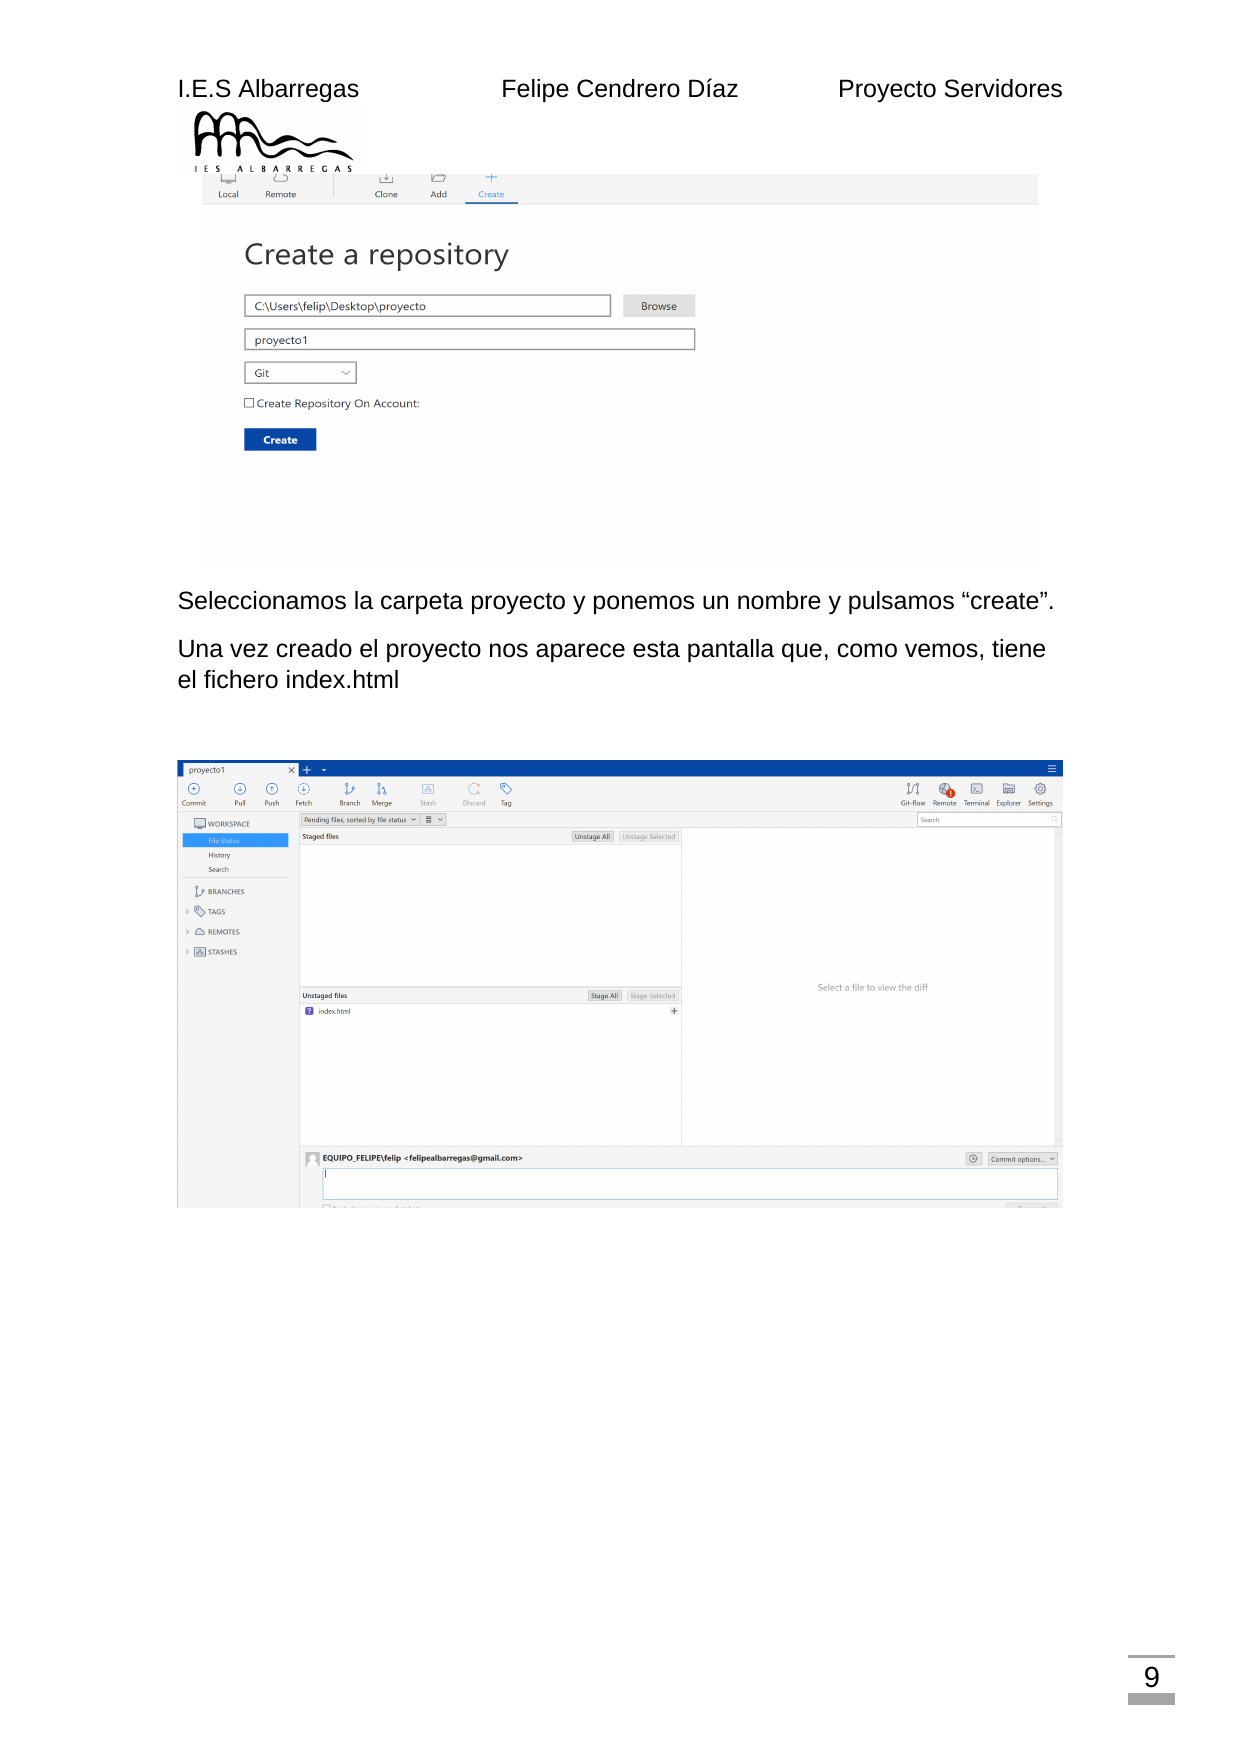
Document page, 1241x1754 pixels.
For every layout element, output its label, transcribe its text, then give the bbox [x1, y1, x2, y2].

picture [177, 102, 1039, 568]
text Seleccionamos la carpeta proyecto y ponemos un nombre y pulsamos “create”. [177, 586, 1063, 615]
text Una vez creado el proyecto nos aparece esta pantalla que, como vemos, tiene el fichero index.html [177, 634, 1063, 694]
picture [177, 760, 1063, 1208]
